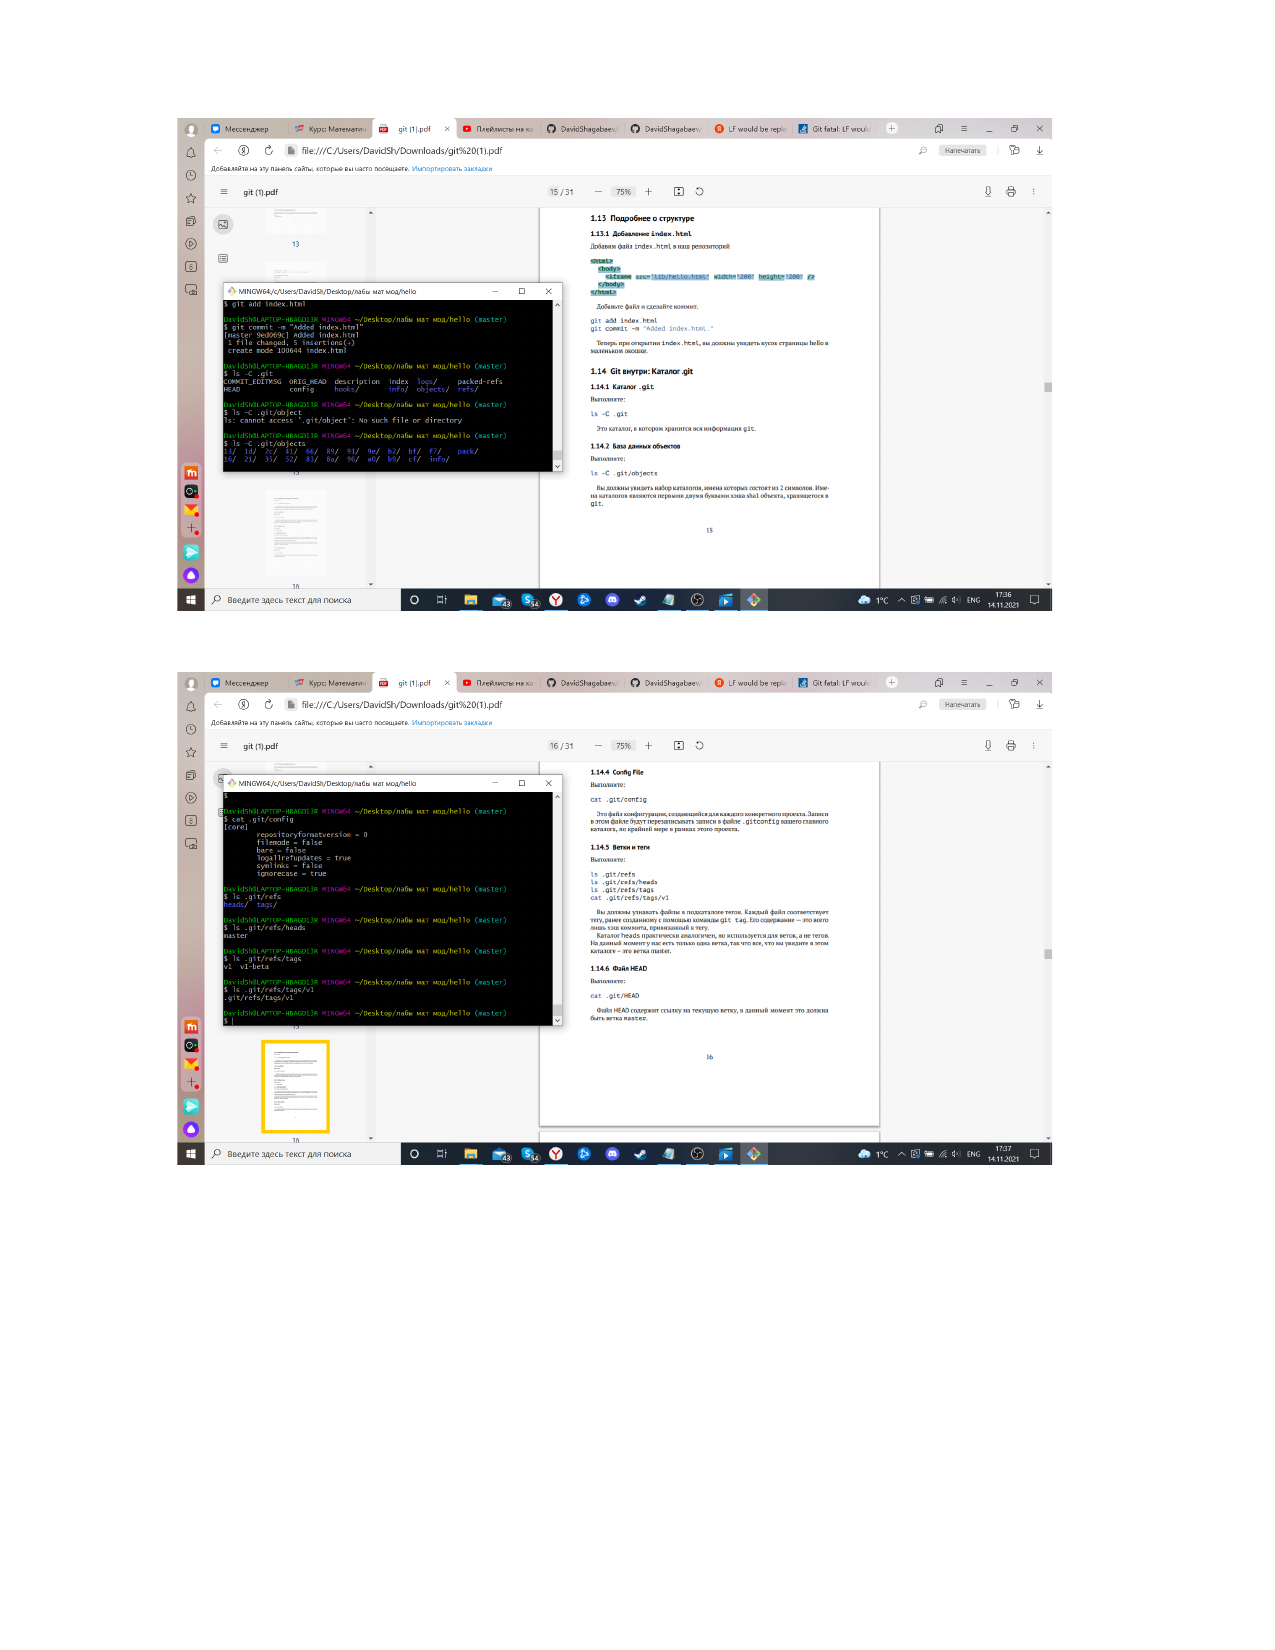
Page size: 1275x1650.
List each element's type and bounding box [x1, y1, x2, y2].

picture [177, 118, 1053, 611]
picture [177, 672, 1053, 1165]
